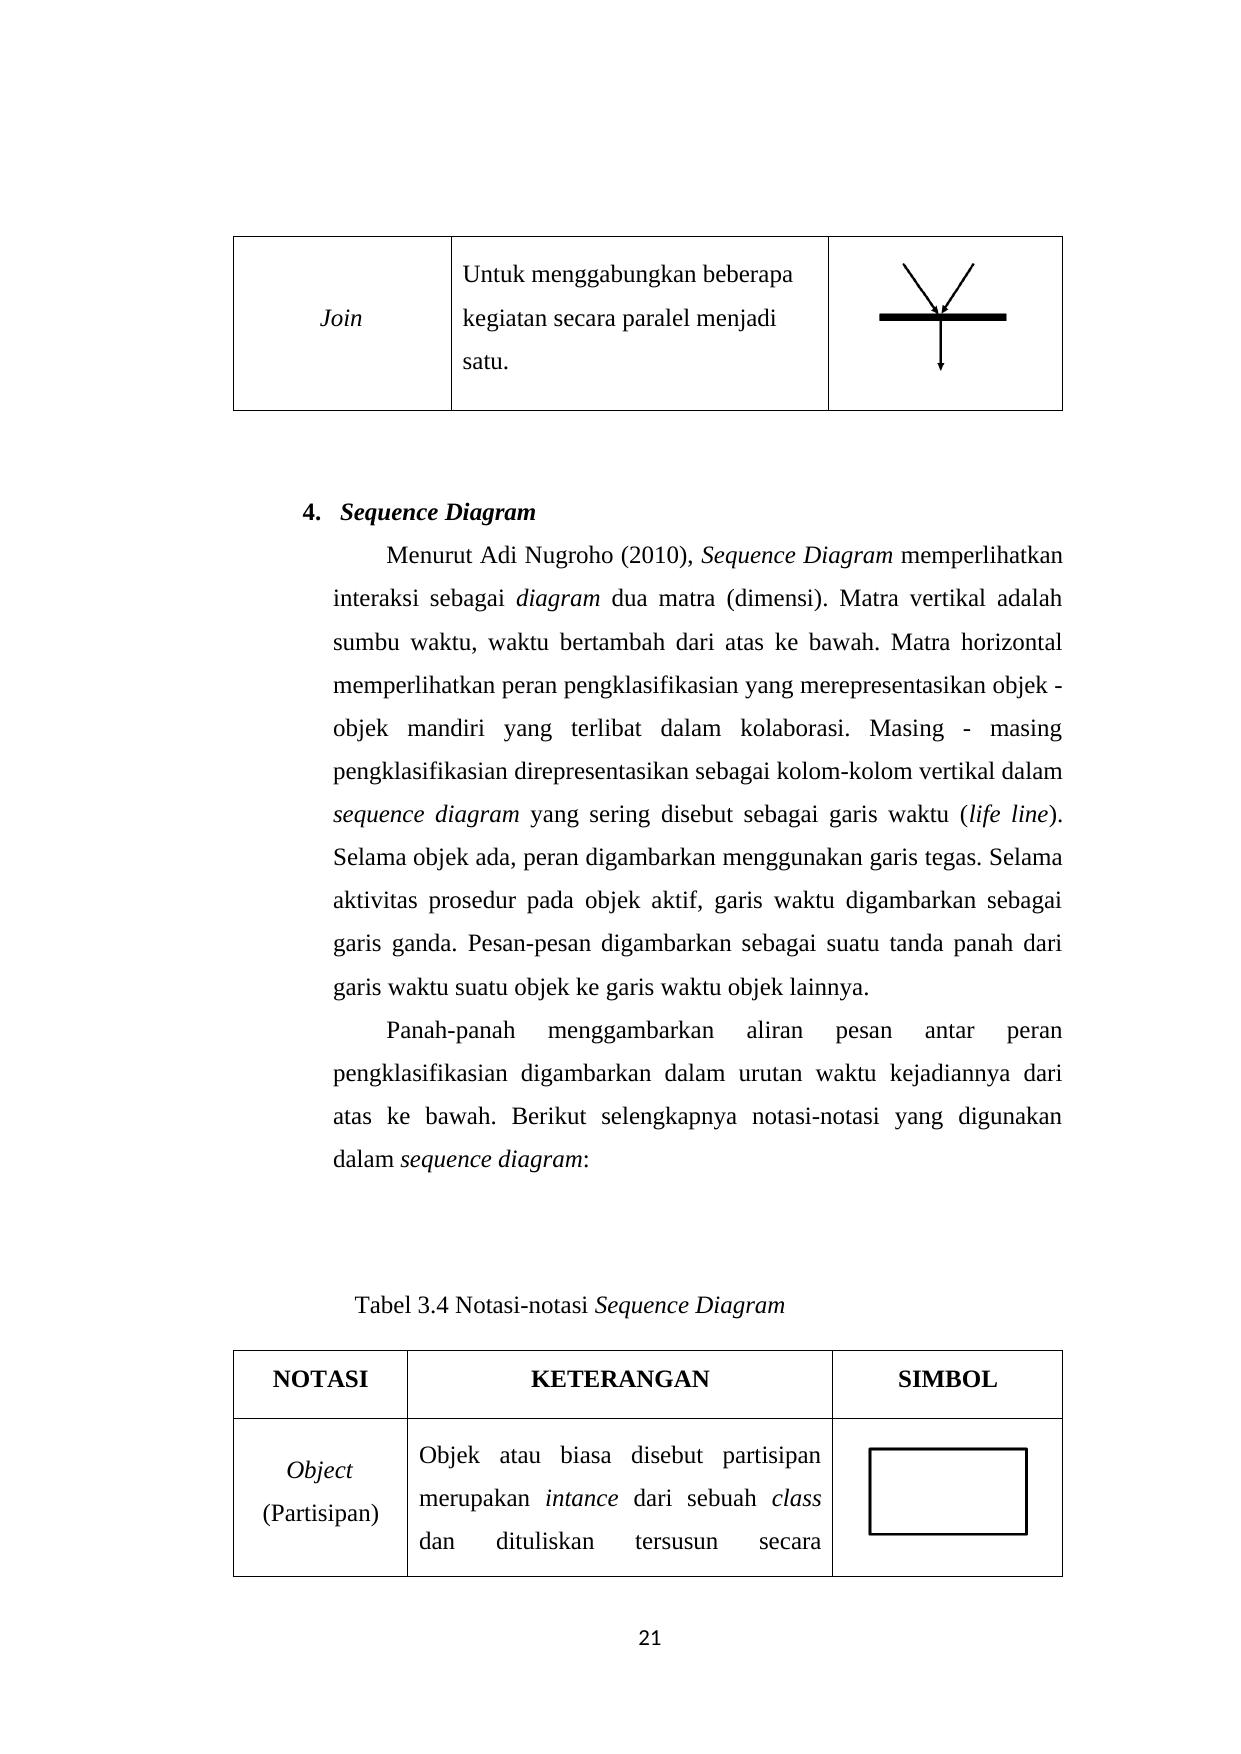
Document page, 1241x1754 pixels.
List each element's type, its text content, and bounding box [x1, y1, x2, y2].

table_cell Untuk menggabungkan beberapa kegiatan secara paralel menjadi satu. [452, 237, 828, 410]
table_cell [833, 1419, 1062, 1576]
text Tabel 3.4 Notasi-notasi Sequence Diagram [281, 1290, 1063, 1319]
picture [862, 1441, 1033, 1541]
table_cell Join [234, 237, 451, 410]
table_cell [408, 1419, 832, 1576]
list Sequence Diagram [302, 497, 1063, 526]
picture [879, 257, 1012, 377]
table_header KETERANGAN [408, 1351, 832, 1418]
table_header SIMBOL [833, 1351, 1062, 1418]
list Panah-panah menggambarkan aliran pesan antar peran pengklasifikasian digambarkan dalam urutan waktu kejadiannya dari atas ke bawah. Berikut selengkapnya notasi-notasi yang digunakan dalam sequence diagram: [333, 1015, 1063, 1173]
table_cell [829, 237, 1062, 410]
table_cell Object (Partisipan) [234, 1419, 407, 1576]
table_header NOTASI [234, 1351, 407, 1418]
list Menurut Adi Nugroho (2010), Sequence Diagram memperlihatkan interaksi sebagai diagram dua matra (dimensi). Matra vertikal adalah sumbu waktu, waktu bertambah dari atas ke bawah. Matra horizontal memperlihatkan peran pengklasifikasian yang merepresentasikan objek - objek mandiri yang terlibat dalam kolaborasi. Masing - masing pengklasifikasian direpresentasikan sebagai kolom-kolom vertikal dalam sequence diagram yang sering disebut sebagai garis waktu (life line). Selama objek ada, peran digambarkan menggunakan garis tegas. Selama aktivitas prosedur pada objek aktif, garis waktu digambarkan sebagai garis ganda. Pesan-pesan digambarkan sebagai suatu tanda panah dari garis waktu suatu objek ke garis waktu objek lainnya. [333, 540, 1063, 1000]
